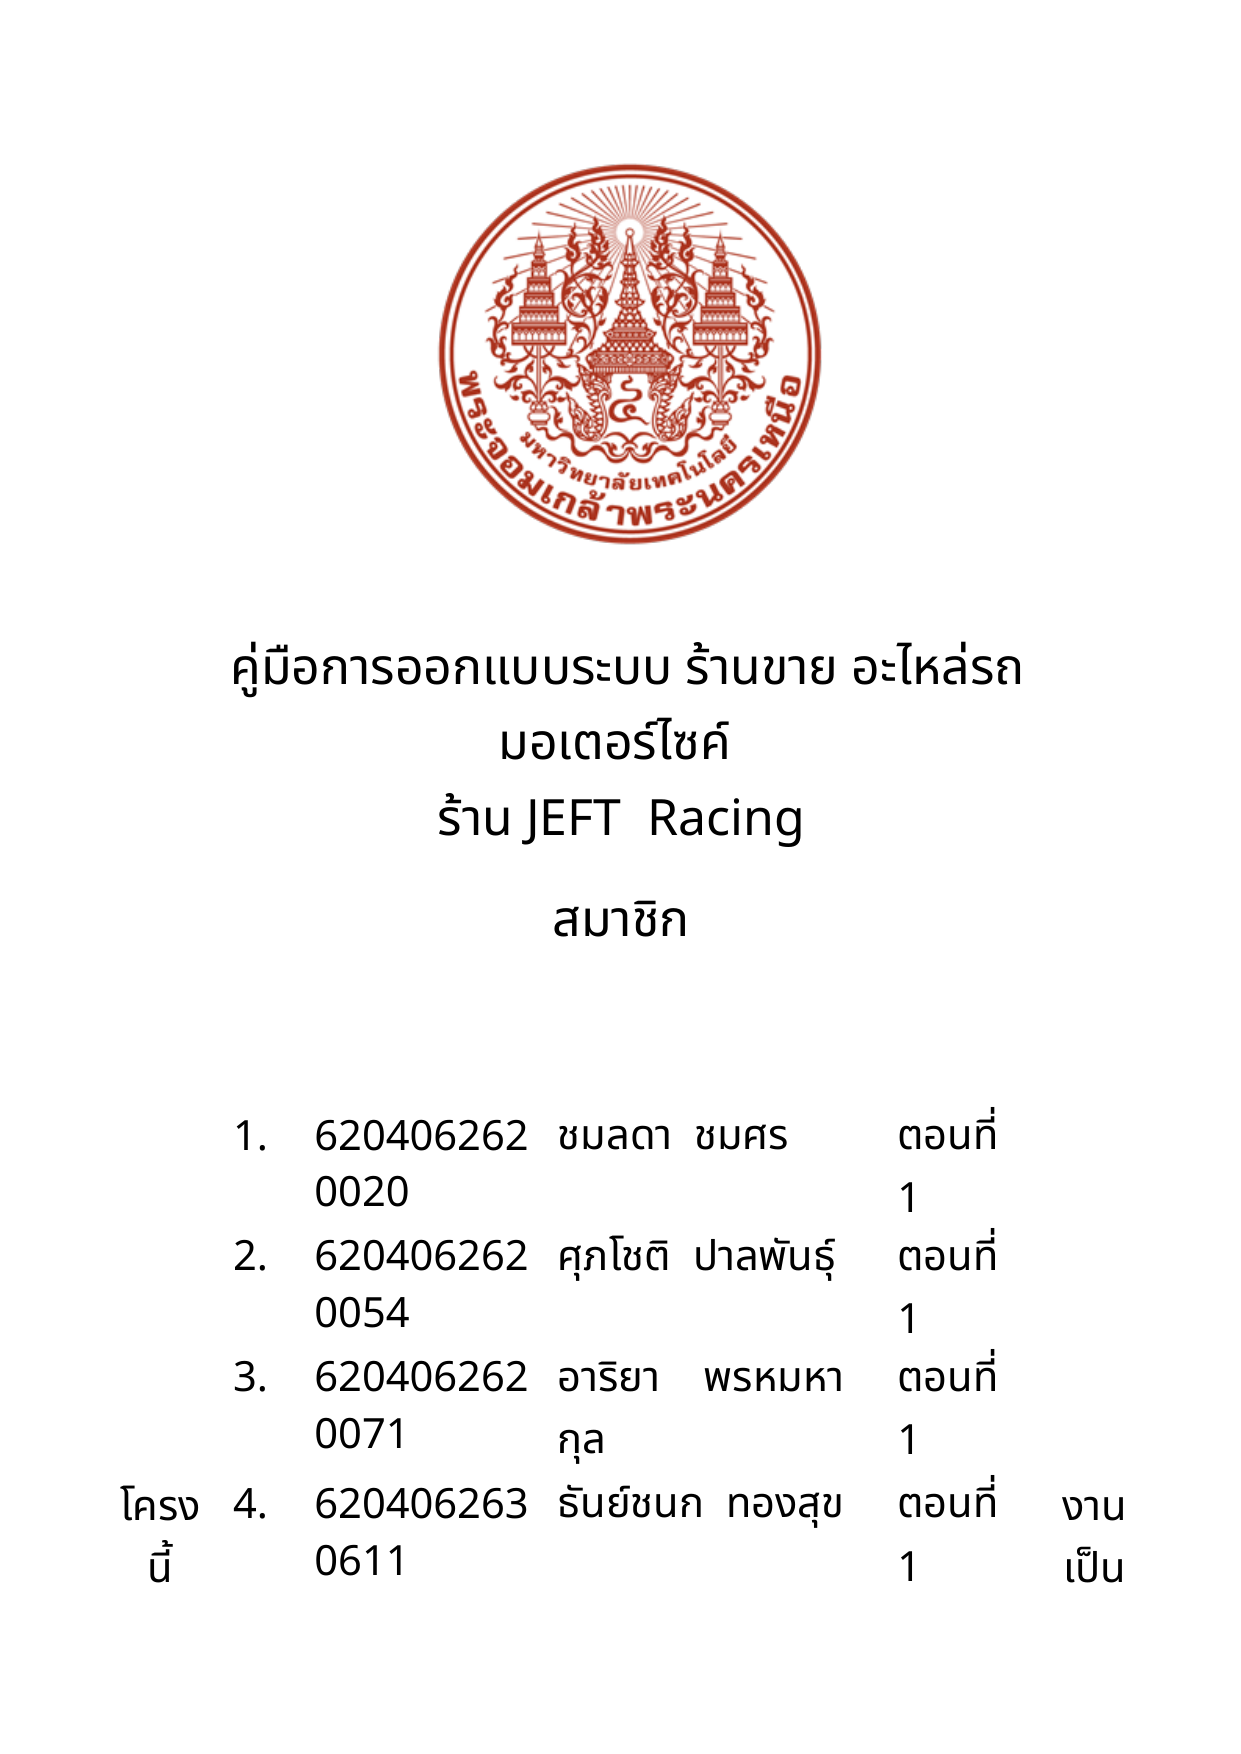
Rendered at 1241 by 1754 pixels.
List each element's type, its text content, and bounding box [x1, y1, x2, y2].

table_cell ตอนที่ 1 [886, 1474, 1033, 1593]
text คู่มือการออกแบบระบบ ร้านขาย อะไหล่รถมอเตอร์ไซค์ [118, 631, 1137, 782]
table_header 6204062620020 [303, 1105, 546, 1225]
table_cell 4. [222, 1474, 302, 1593]
table_cell ตอนที่ 1 [886, 1347, 1033, 1473]
text ร้าน JEFT Racing [118, 782, 1137, 858]
table_cell 2. [222, 1226, 302, 1346]
table_cell ธันย์ชนก ทองสุข [547, 1474, 885, 1593]
table_header 1. [222, 1105, 302, 1225]
table_cell 3. [222, 1347, 302, 1473]
table_header ชมลดา ชมศร [547, 1105, 885, 1225]
table_cell 6204062620054 [303, 1226, 546, 1346]
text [118, 1476, 1137, 1602]
picture [435, 162, 826, 546]
text สมาชิก [118, 884, 1137, 959]
table_cell อาริยา พรหมหากุล [547, 1347, 885, 1473]
table_cell 6204062620071 [303, 1347, 546, 1473]
table_cell 6204062630611 [303, 1474, 546, 1593]
table_cell ตอนที่ 1 [886, 1226, 1033, 1346]
table_header ตอนที่ 1 [886, 1105, 1033, 1225]
table_cell ศุภโชติ ปาลพันธุ์ [547, 1226, 885, 1346]
